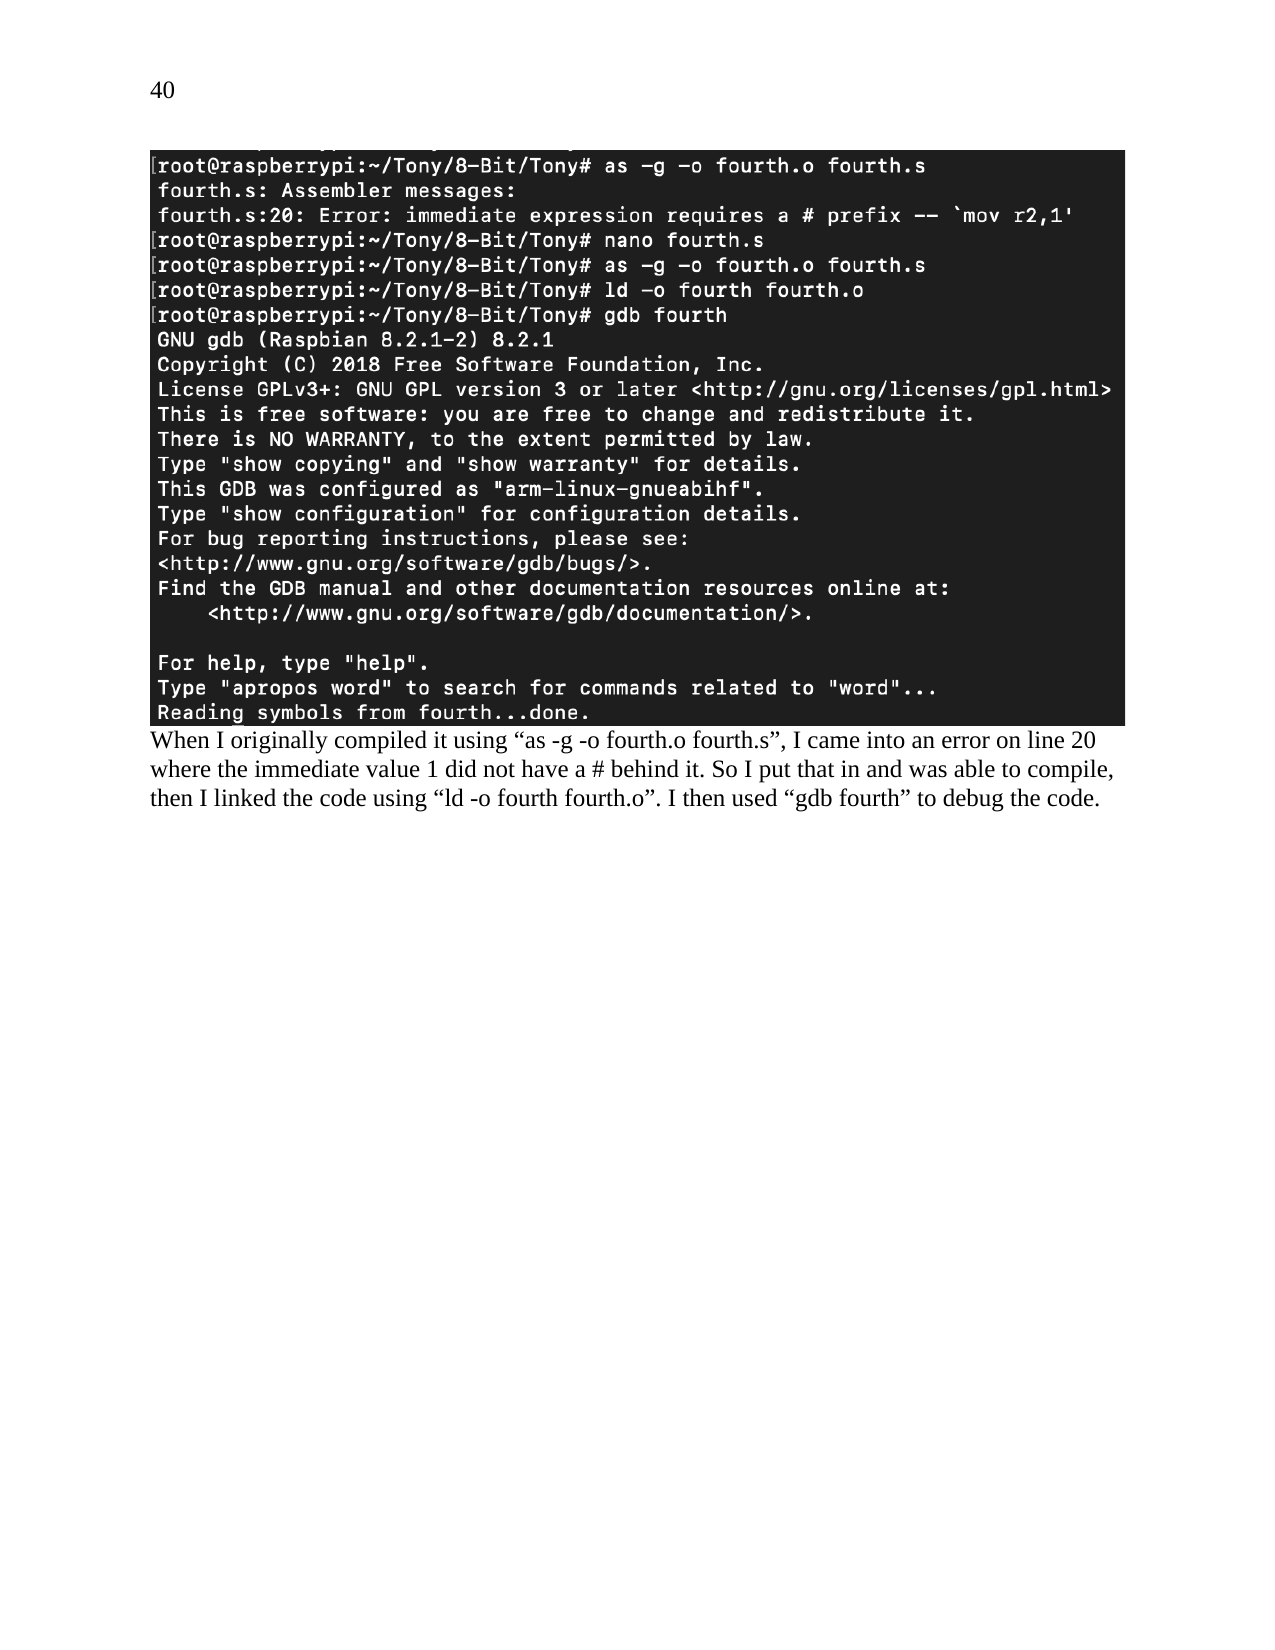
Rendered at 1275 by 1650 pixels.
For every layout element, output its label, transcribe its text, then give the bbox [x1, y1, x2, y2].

text When I originally compiled it using “as -g -o fourth.o fourth.s”, I came into an error on line 20 where the immediate value 1 did not have a # behind it. So I put that in and was able to compile, then I linked the code using “ld -o fourth fourth.o”. I then used “gdb fourth” to debug the code. [150, 726, 1125, 811]
picture [150, 150, 1125, 726]
